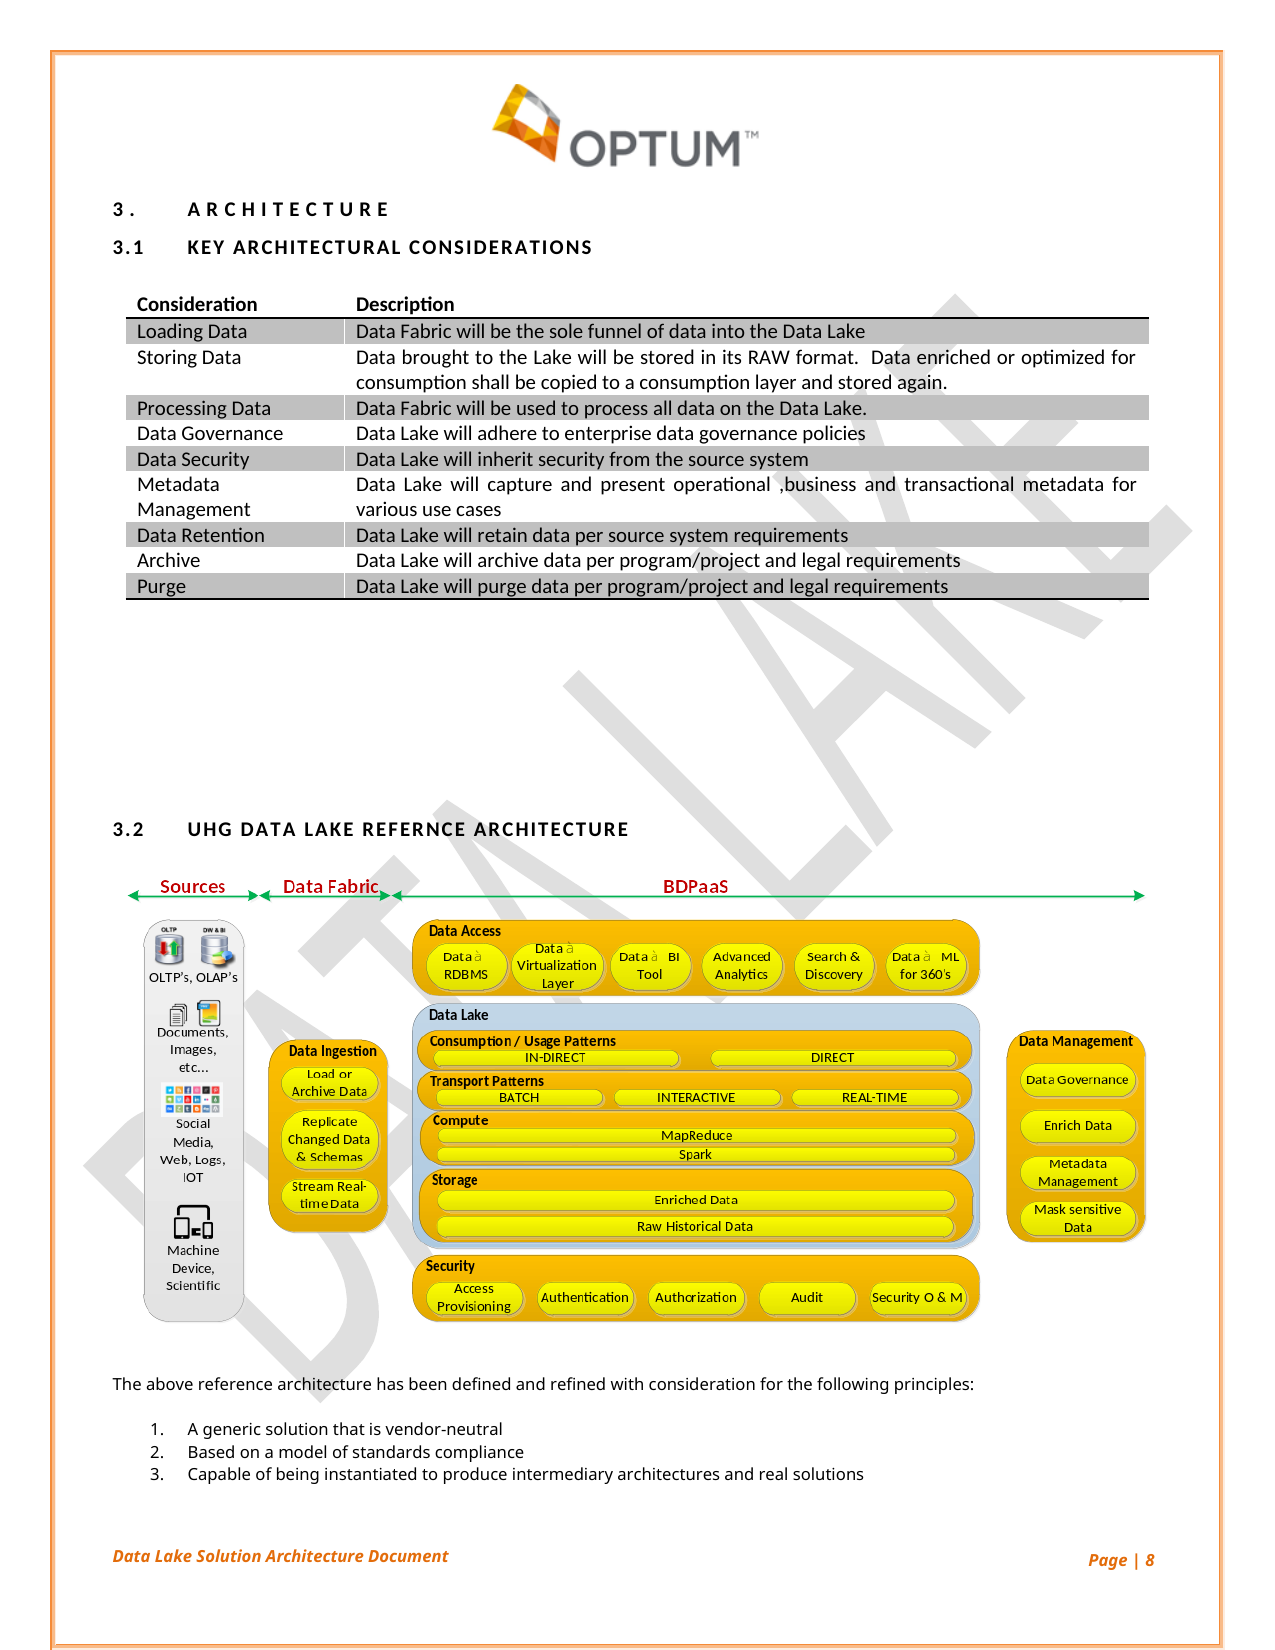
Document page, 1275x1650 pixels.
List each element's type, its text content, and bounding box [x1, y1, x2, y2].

table_cell Data Lake will archive data per program/project and legal requirements [345, 548, 1149, 573]
table_cell Data Governance [126, 420, 344, 446]
table_cell Data Security [126, 446, 344, 471]
table_cell Data Fabric will be used to process all data on the Data Lake. [345, 395, 1149, 420]
table_cell Data Lake will inherit security from the source system [345, 446, 1149, 471]
picture [490, 84, 765, 172]
list Based on a model of standards compliance [150, 1440, 1162, 1463]
table_cell Data Lake will purge data per program/project and legal requirements [345, 573, 1149, 598]
table_cell Metadata Management [126, 471, 344, 522]
table_cell Data brought to the Lake will be stored in its RAW format. Data enriched or optimized for consumption shall be copied to a consumption layer and stored again. [345, 344, 1149, 395]
table_cell Archive [126, 548, 344, 573]
table_cell Data Lake will capture and present operational ,business and transactional metadata for various use cases [345, 471, 1149, 522]
table_header Consideration [126, 291, 344, 317]
table_cell Storing Data [126, 344, 344, 395]
subtitle ARCHITECTURE [112, 196, 1162, 222]
text The above reference architecture has been defined and refined with consideration for the following principles: [112, 1372, 1162, 1395]
table_cell Loading Data [126, 319, 344, 344]
table_cell Data Lake will adhere to enterprise data governance policies [345, 420, 1149, 446]
list A generic solution that is vendor-neutral [150, 1417, 1162, 1440]
subtitle UHG Data Lake Refernce ARCHITECTURE [112, 816, 1162, 842]
list Capable of being instantiated to produce intermediary architectures and real solutions [150, 1463, 1162, 1486]
table_cell Data Retention [126, 522, 344, 547]
table_cell Purge [126, 573, 344, 598]
table_cell Data Lake will retain data per source system requirements [345, 522, 1149, 547]
subtitle Key Architectural Considerations [112, 234, 1162, 259]
table_cell Data Fabric will be the sole funnel of data into the Data Lake [345, 319, 1149, 344]
table_header Description [345, 291, 1149, 317]
table_cell Processing Data [126, 395, 344, 420]
